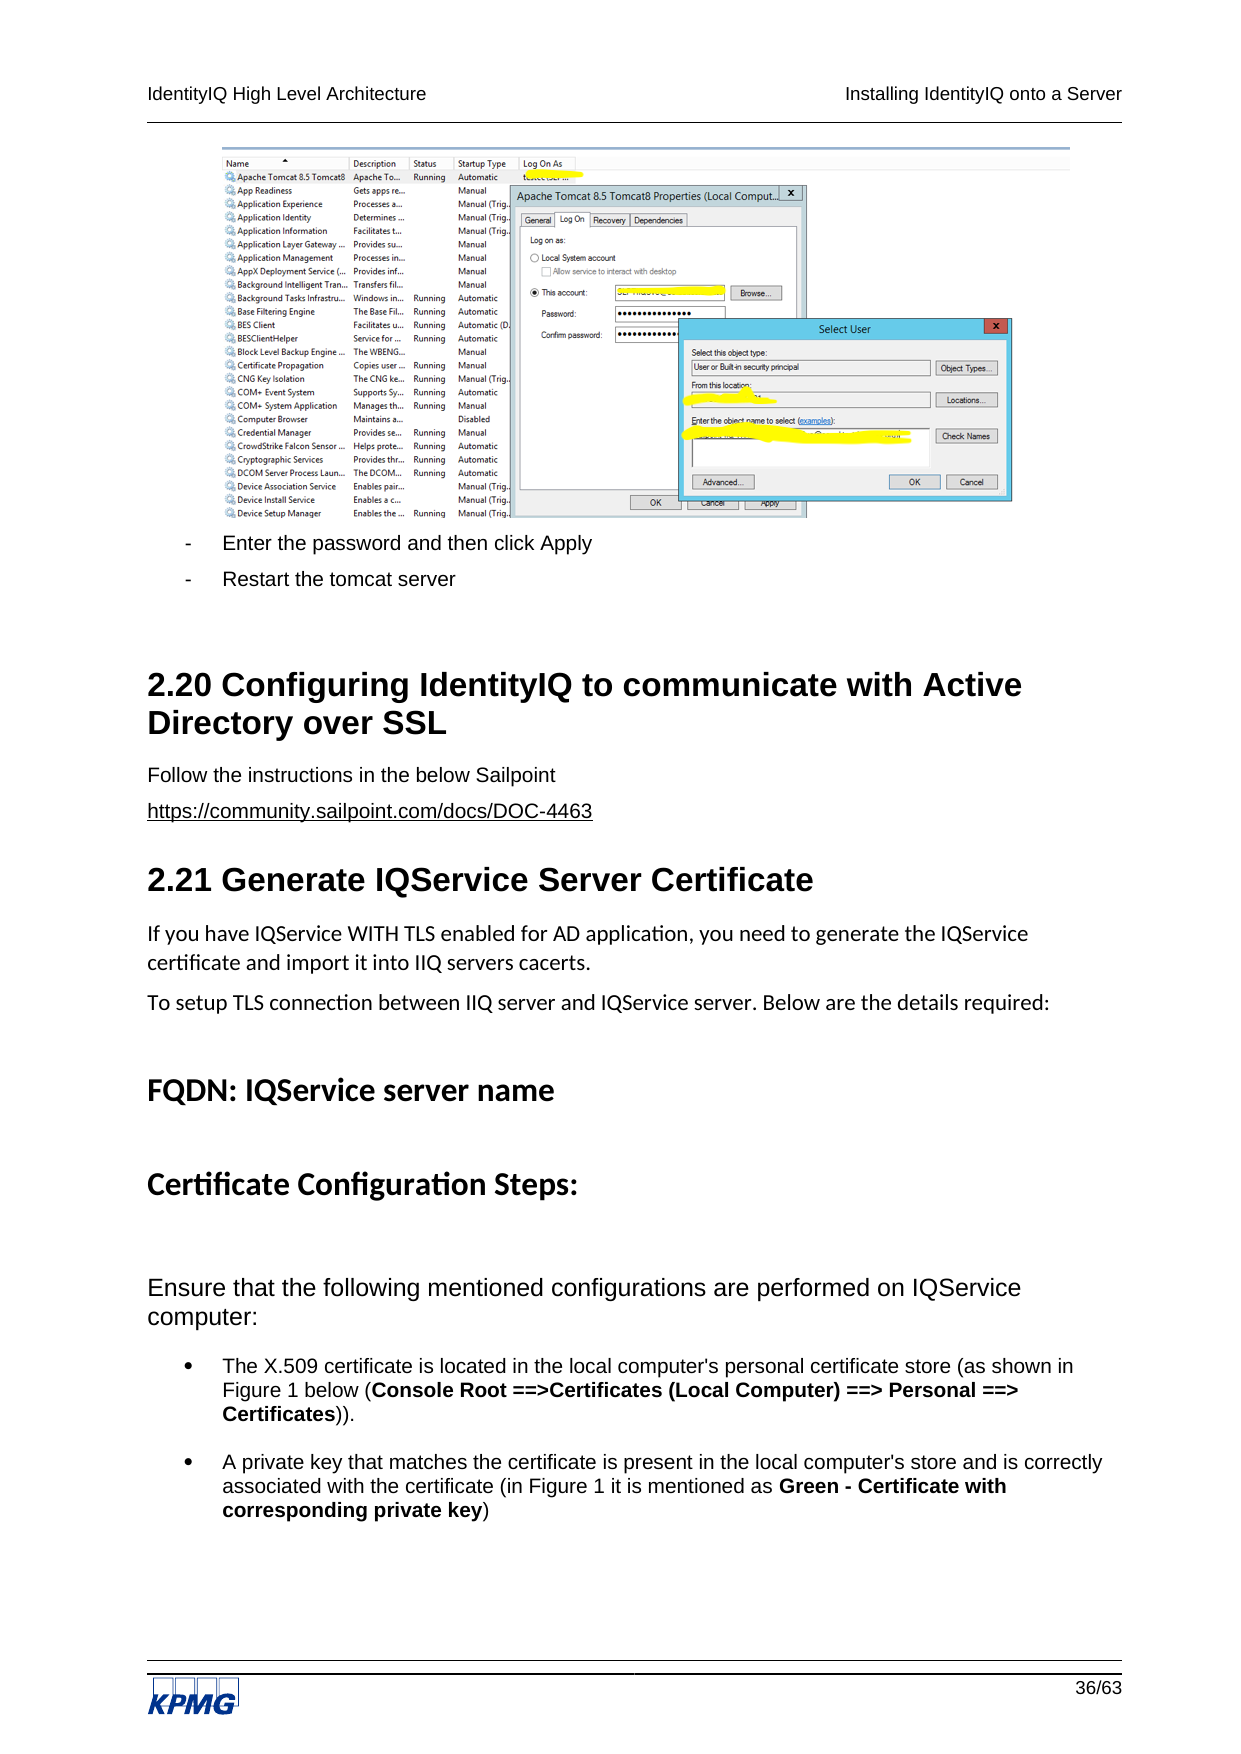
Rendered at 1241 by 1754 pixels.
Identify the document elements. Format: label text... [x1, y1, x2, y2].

list Enter the password and then click Apply [184, 530, 1125, 554]
text https://community.sailpoint.com/docs/DOC-4463 [147, 799, 1125, 823]
list Restart the tomcat server [184, 567, 1125, 591]
text FQDN: IQService server name [147, 1069, 1125, 1110]
list A private key that matches the certificate is present in the local computer's store and is correctly associated with the certificate (in Figure 1 it is mentioned as Green - Certificate with corresponding private key) [184, 1450, 1125, 1522]
text To setup TLS connection between IIQ server and IQService server. Below are the details required: [147, 988, 1125, 1016]
text If you have IQService WITH TLS enabled for AD application, you need to generate the IQService certificate and import it into IIQ servers cacerts. [147, 919, 1125, 976]
list The X.509 certificate is located in the local computer's personal certificate store (as shown in Figure 1 below (Console Root ==>Certificates (Local Computer) ==> Personal ==> Certificates)). [184, 1354, 1125, 1426]
text Ensure that the following mentioned configurations are performed on IQService computer: [147, 1273, 1125, 1331]
picture [222, 147, 1070, 518]
subtitle Generate IQService Server Certificate [147, 860, 1125, 899]
text Follow the instructions in the below Sailpoint [147, 762, 1125, 786]
text Certificate Configuration Steps: [147, 1163, 1125, 1204]
subtitle Configuring IdentityIQ to communicate with Active Directory over SSL [147, 665, 1125, 742]
